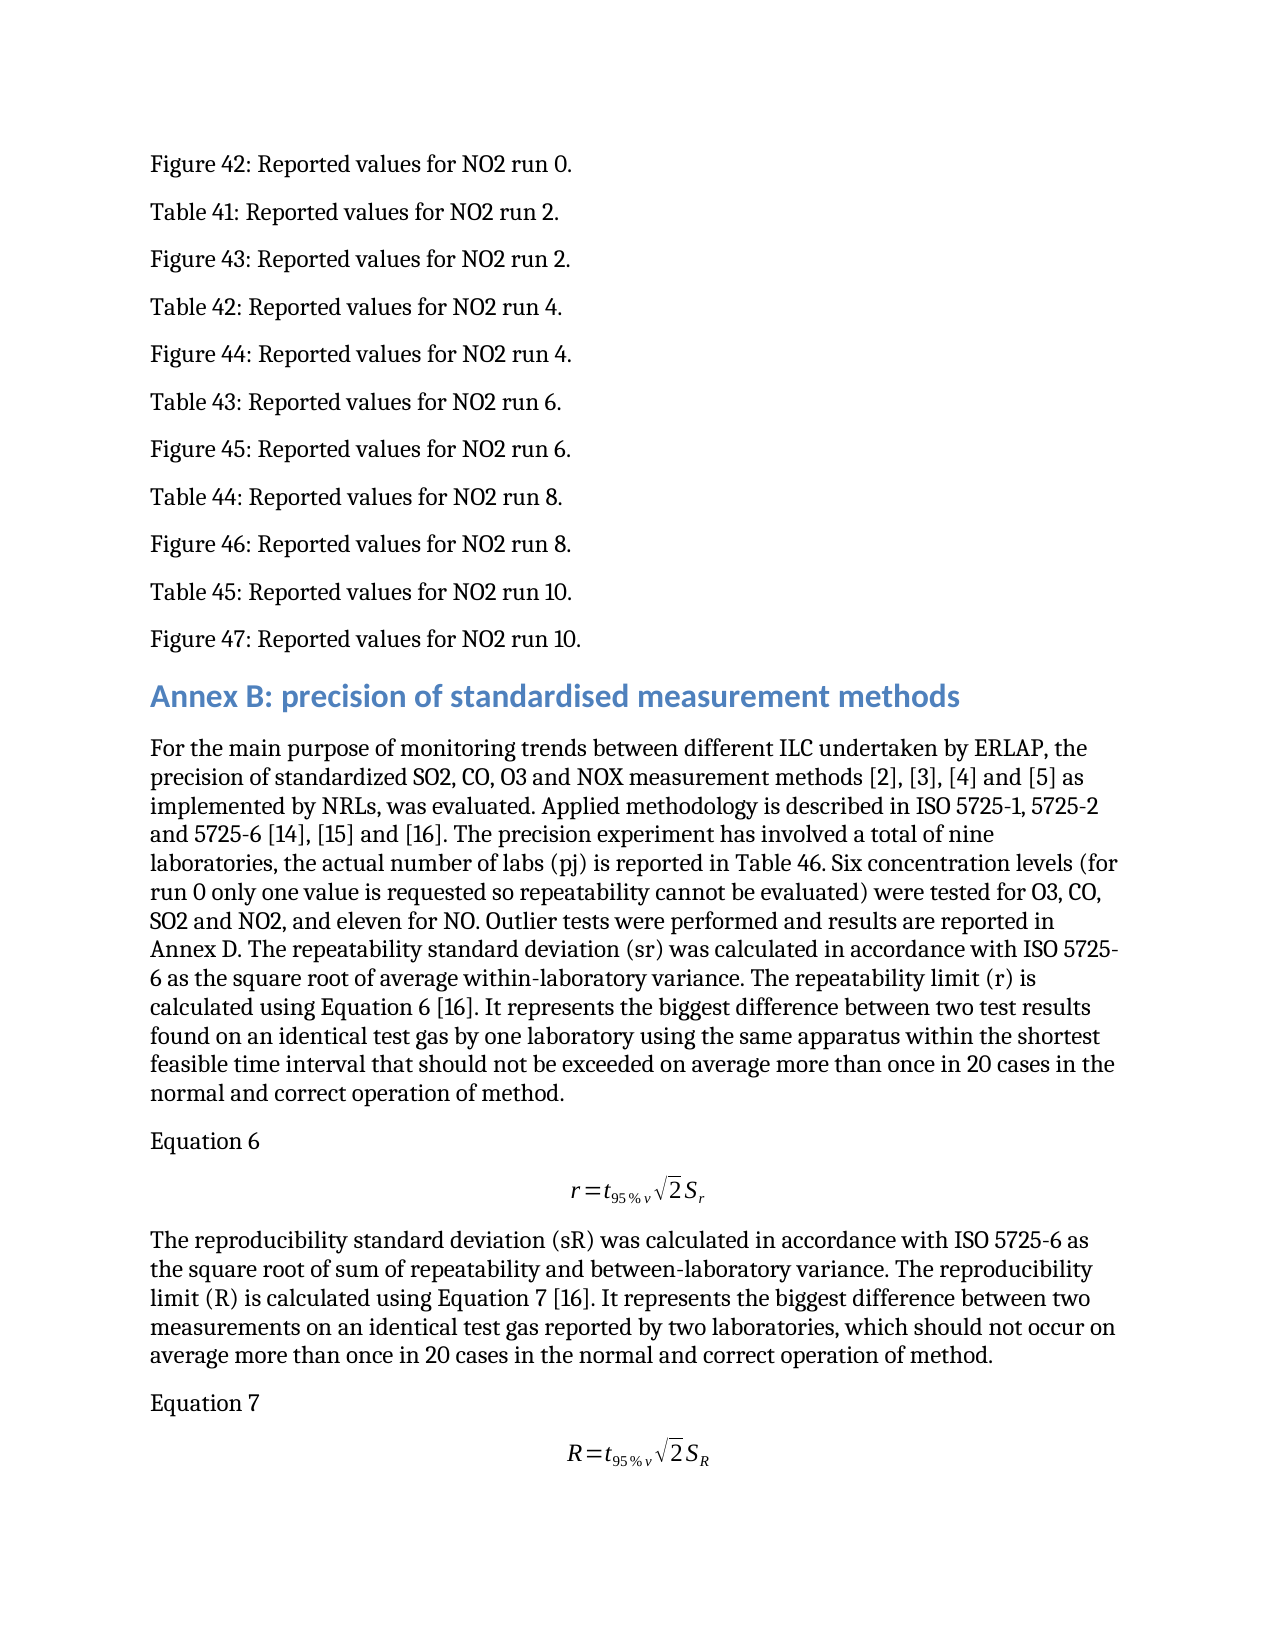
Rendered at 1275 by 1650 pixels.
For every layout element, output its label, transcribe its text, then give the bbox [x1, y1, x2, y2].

text Figure 42: Reported values for NO2 run 0. [150, 150, 1125, 179]
text Table 45: Reported values for NO2 run 10. [150, 577, 1125, 606]
text Table 41: Reported values for NO2 run 2. [150, 197, 1125, 226]
text The reproducibility standard deviation (sR) was calculated in accordance with ISO 5725-6 as the square root of sum of repeatability and between-laboratory variance. The reproducibility limit (R) is calculated using Equation 7 [16]. It represents the biggest difference between two measurements on an identical test gas reported by two laboratories, which should not occur on average more than once in 20 cases in the normal and correct operation of method. [150, 1226, 1125, 1370]
text For the main purpose of monitoring trends between different ILC undertaken by ERLAP, the precision of standardized SO2, CO, O3 and NOX measurement methods [2], [3], [4] and [5] as implemented by NRLs, was evaluated. Applied methodology is described in ISO 5725-1, 5725-2 and 5725-6 [14], [15] and [16]. The precision experiment has involved a total of nine laboratories, the actual number of labs (pj) is reported in Table 46. Six concentration levels (for run 0 only one value is requested so repeatability cannot be evaluated) were tested for O3, CO, SO2 and NO2, and eleven for NO. Outlier tests were performed and results are reported in Annex D. The repeatability standard deviation (sr) was calculated in accordance with ISO 5725-6 as the square root of average within-laboratory variance. The repeatability limit (r) is calculated using Equation 6 [16]. It represents the biggest difference between two test results found on an identical test gas by one laboratory using the same apparatus within the shortest feasible time interval that should not be exceeded on average more than once in 20 cases in the normal and correct operation of method. [150, 734, 1125, 1108]
text Table 43: Reported values for NO2 run 6. [150, 387, 1125, 416]
text Figure 45: Reported values for NO2 run 6. [150, 435, 1125, 464]
text Equation 6 [150, 1127, 1125, 1155]
text Figure 43: Reported values for NO2 run 2. [150, 245, 1125, 274]
text Figure 44: Reported values for NO2 run 4. [150, 340, 1125, 369]
text Figure 46: Reported values for NO2 run 8. [150, 530, 1125, 559]
text Equation 7 [150, 1389, 1125, 1417]
subtitle Annex B: precision of standardised measurement methods [150, 674, 1125, 715]
text Table 42: Reported values for NO2 run 4. [150, 292, 1125, 321]
text Figure 47: Reported values for NO2 run 10. [150, 625, 1125, 654]
text Table 44: Reported values for NO2 run 8. [150, 482, 1125, 511]
